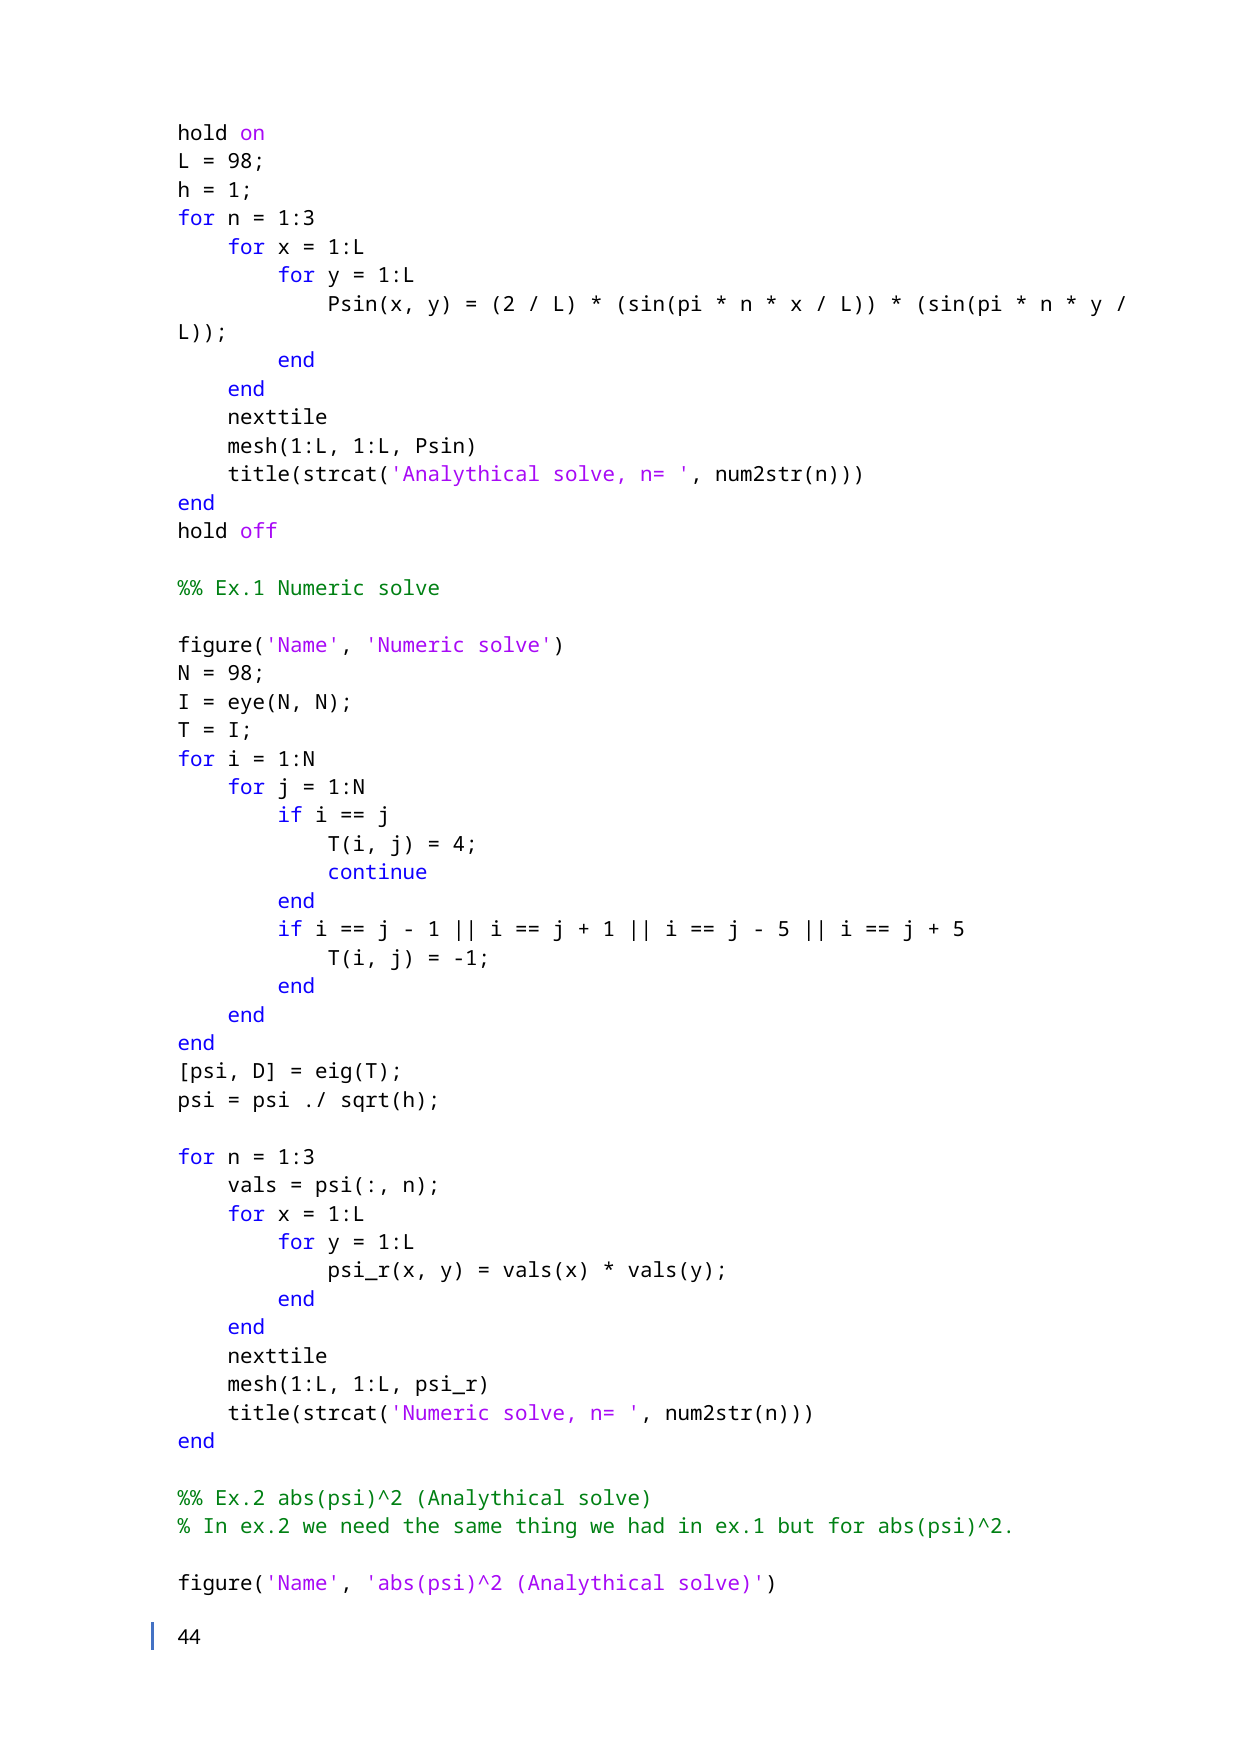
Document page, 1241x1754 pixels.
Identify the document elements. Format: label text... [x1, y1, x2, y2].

text end [177, 1426, 1152, 1455]
text T(i, j) = 4; [177, 829, 1152, 857]
text for j = 1:N [177, 772, 1152, 801]
text mesh(1:L, 1:L, Psin) [177, 431, 1152, 459]
text for y = 1:L [177, 260, 1152, 289]
text Psin(x, y) = (2 / L) * (sin(pi * n * x / L)) * (sin(pi * n * y / L)); [177, 289, 1152, 346]
text end [177, 1312, 1152, 1341]
text end [177, 346, 1152, 374]
text for n = 1:3 [177, 203, 1152, 232]
text if i == j - 1 || i == j + 1 || i == j - 5 || i == j + 5 [177, 914, 1152, 943]
text hold off [177, 516, 1152, 545]
text if i == j [177, 801, 1152, 829]
text % In ex.2 we need the same thing we had in ex.1 but for abs(psi)^2. [177, 1512, 1152, 1540]
text L = 98; [177, 147, 1152, 175]
text psi_r(x, y) = vals(x) * vals(y); [177, 1256, 1152, 1284]
text for y = 1:L [177, 1227, 1152, 1256]
text vals = psi(:, n); [177, 1170, 1152, 1199]
text %% Ex.1 Numeric solve [177, 573, 1152, 602]
text end [177, 1000, 1152, 1028]
text for n = 1:3 [177, 1142, 1152, 1170]
text mesh(1:L, 1:L, psi_r) [177, 1369, 1152, 1398]
text T = I; [177, 715, 1152, 744]
text continue [177, 857, 1152, 886]
text end [177, 971, 1152, 1000]
text figure('Name', 'Numeric solve') [177, 630, 1152, 658]
text I = eye(N, N); [177, 687, 1152, 715]
text %% Ex.2 abs(psi)^2 (Analythical solve) [177, 1483, 1152, 1512]
text psi = psi ./ sqrt(h); [177, 1085, 1152, 1113]
text end [177, 886, 1152, 914]
text end [177, 1028, 1152, 1057]
text nexttile [177, 402, 1152, 431]
text for x = 1:L [177, 1199, 1152, 1227]
text for i = 1:N [177, 744, 1152, 772]
text end [177, 488, 1152, 516]
text [psi, D] = eig(T); [177, 1057, 1152, 1085]
text hold on [177, 118, 1152, 147]
text N = 98; [177, 658, 1152, 687]
text title(strcat('Numeric solve, n= ', num2str(n))) [177, 1398, 1152, 1426]
text end [177, 1284, 1152, 1312]
text end [177, 374, 1152, 402]
text for x = 1:L [177, 232, 1152, 260]
text figure('Name', 'abs(psi)^2 (Analythical solve)') [177, 1568, 1152, 1597]
text T(i, j) = -1; [177, 943, 1152, 971]
text h = 1; [177, 175, 1152, 203]
text title(strcat('Analythical solve, n= ', num2str(n))) [177, 459, 1152, 488]
text nexttile [177, 1341, 1152, 1369]
